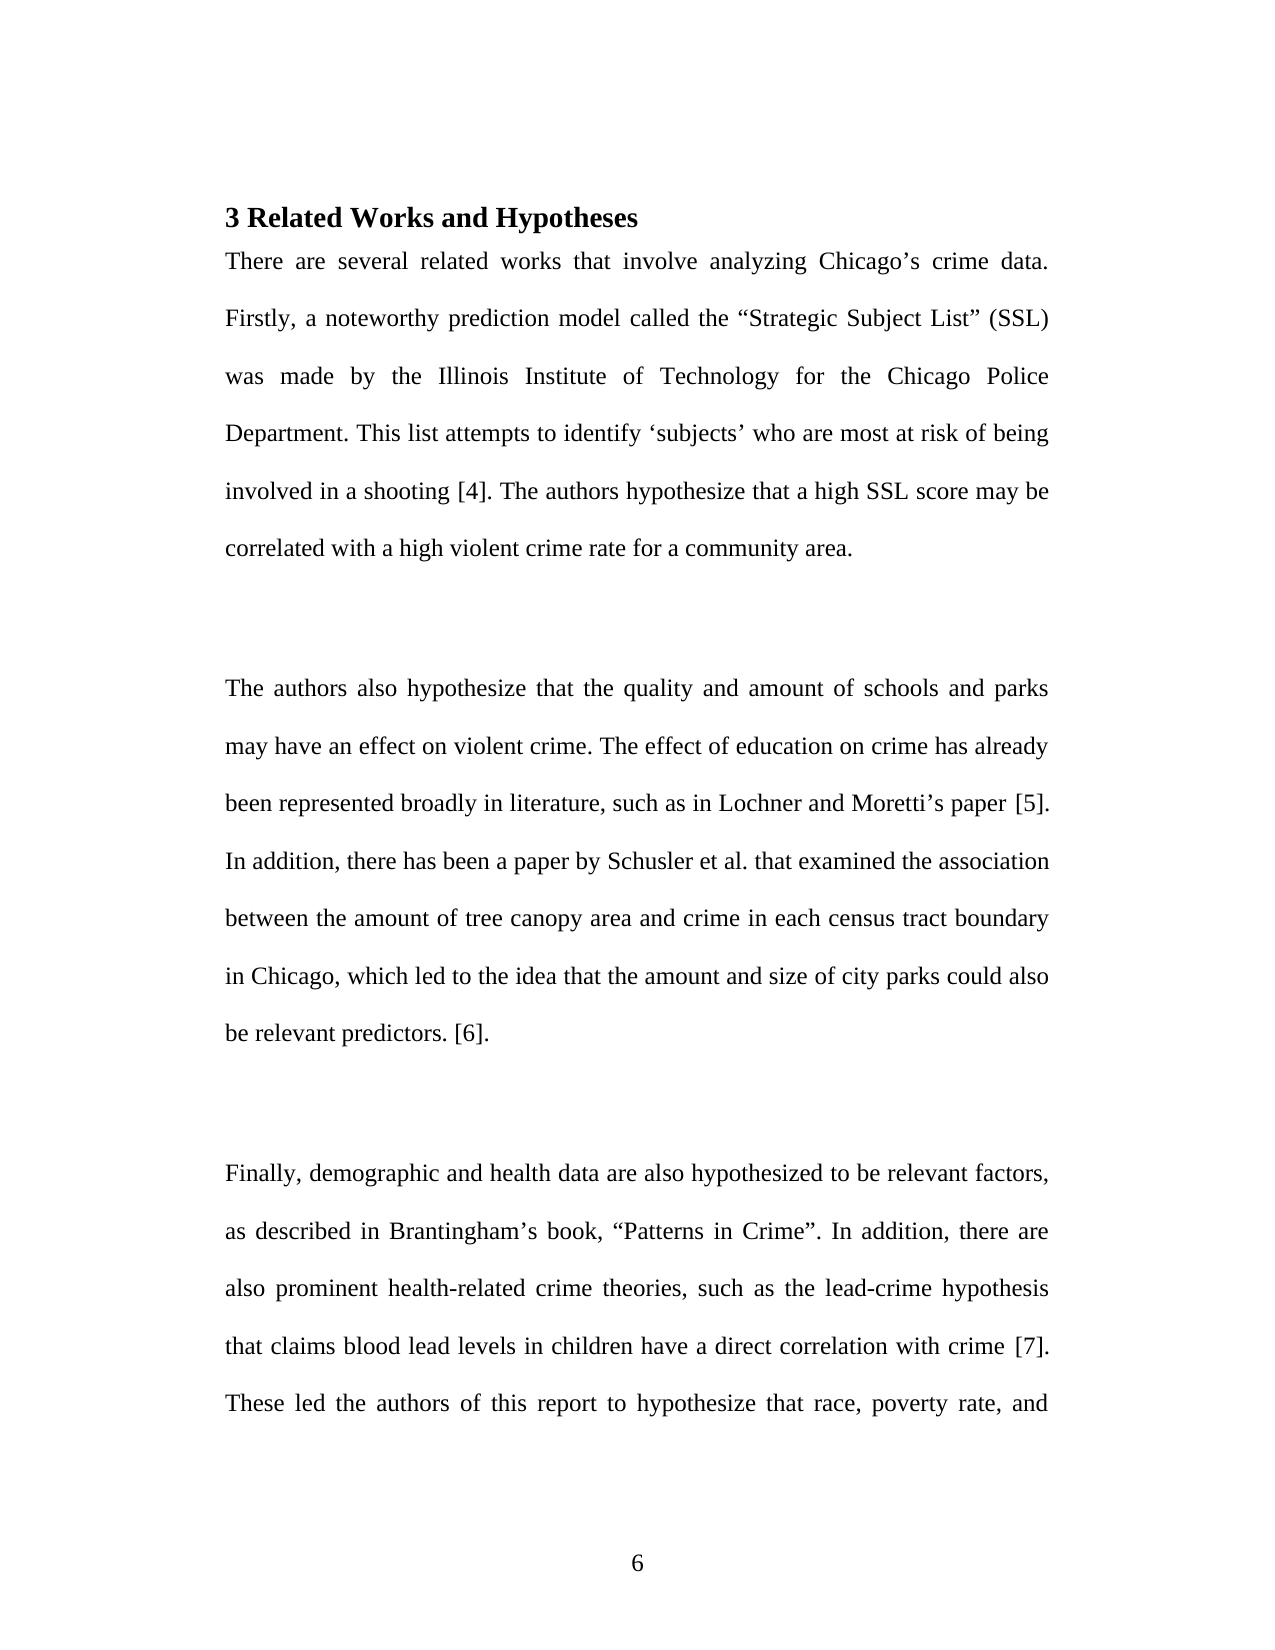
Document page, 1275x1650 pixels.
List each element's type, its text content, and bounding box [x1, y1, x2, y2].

text There are several related works that involve analyzing Chicago’s crime data. Firstly, a noteworthy prediction model called the “Strategic Subject List” (SSL) was made by the Illinois Institute of Technology for the Chicago Police Department. This list attempts to identify ‘subjects’ who are most at risk of being involved in a shooting . The authors hypothesize that a high SSL score may be correlated with a high violent crime rate for a community area. [225, 246, 1050, 562]
subtitle Related Works and Hypotheses [225, 200, 1050, 233]
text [225, 1158, 1050, 1417]
text The authors also hypothesize that the quality and amount of schools and parks may have an effect on violent crime. The effect of education on crime has already been represented broadly in literature, such as in Lochner and Moretti’s paper . In addition, there has been a paper by Schusler et al. that examined the association between the amount of tree canopy area and crime in each census tract boundary in Chicago, which led to the idea that the amount and size of city parks could also be relevant predictors. . [225, 673, 1050, 1047]
